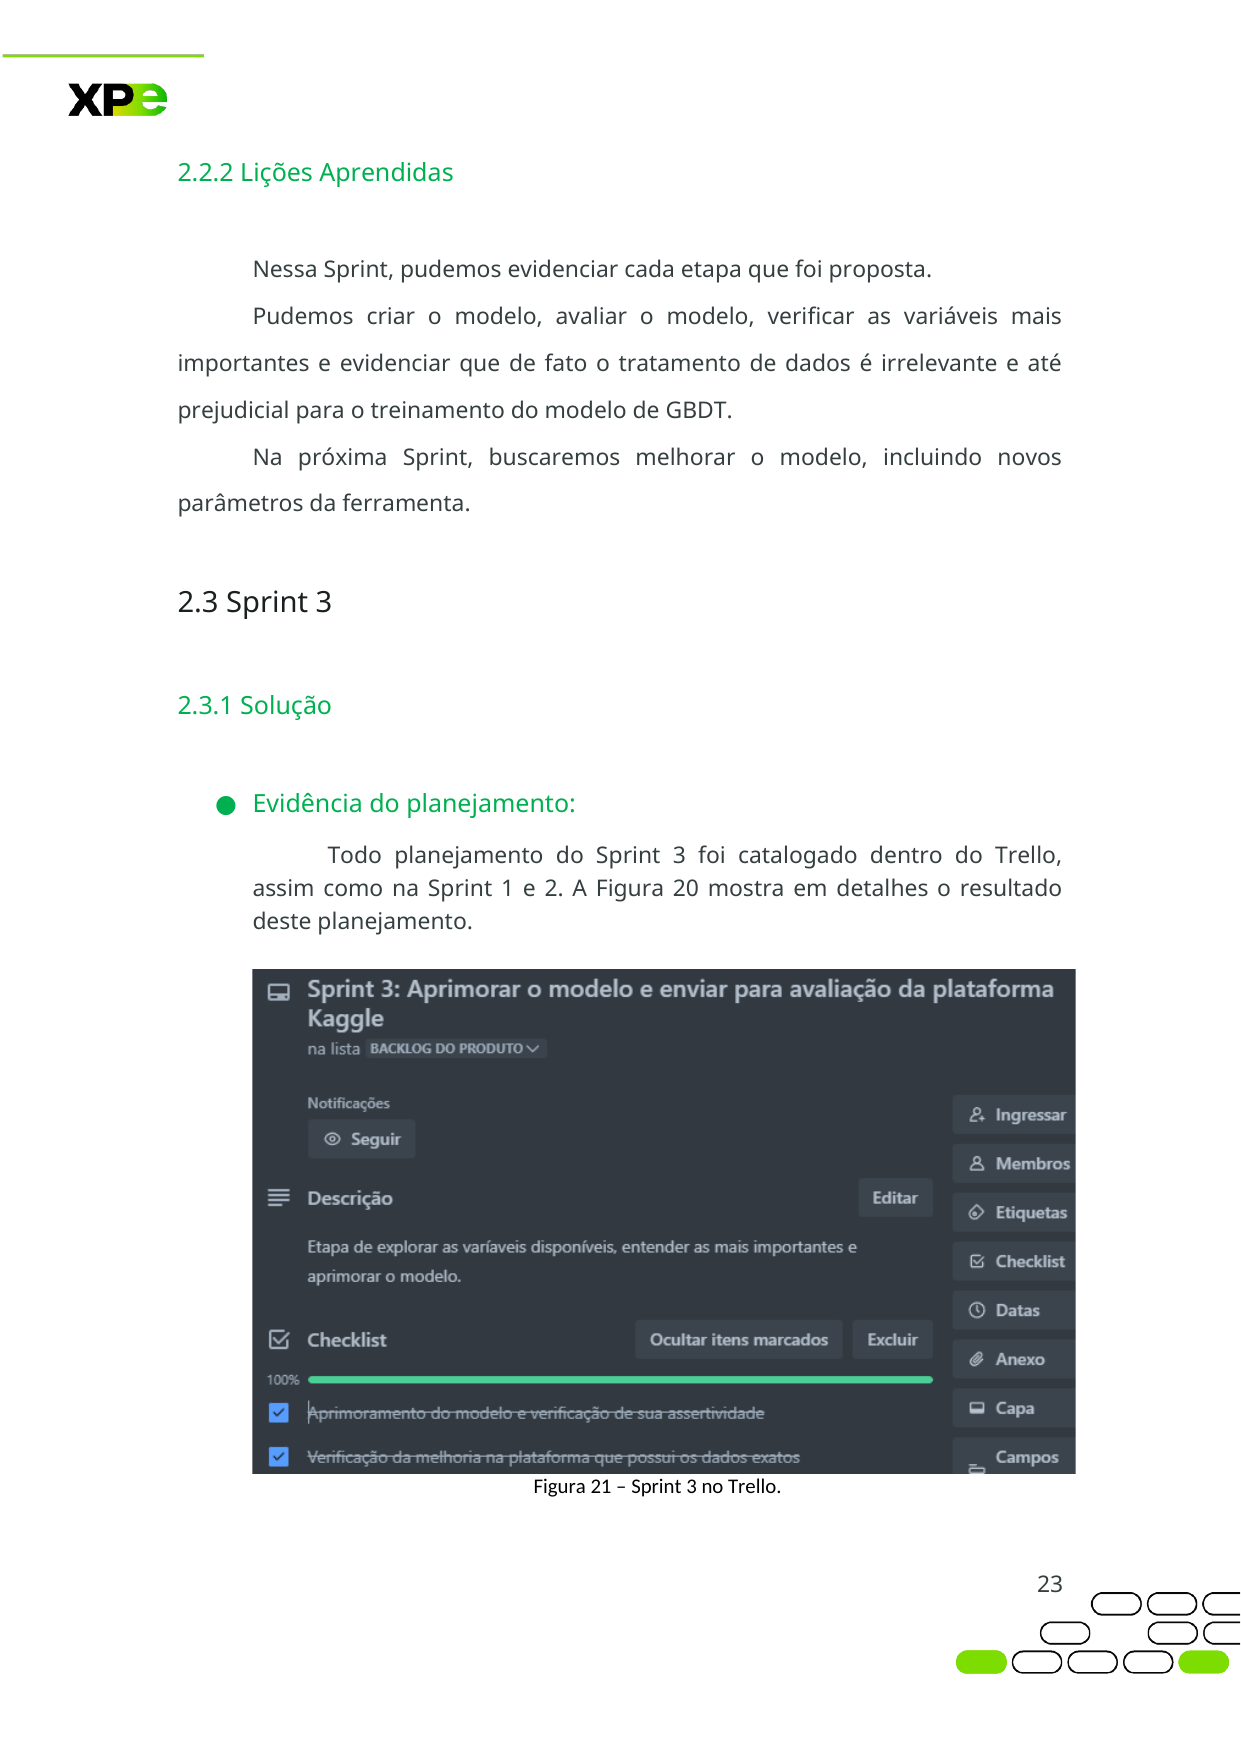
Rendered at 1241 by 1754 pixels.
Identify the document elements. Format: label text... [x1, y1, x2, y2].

picture [955, 1592, 1241, 1674]
text Pudemos criar o modelo, avaliar o modelo, verificar as variáveis mais importantes e evidenciar que de fato o tratamento de dados é irrelevante e até prejudicial para o treinamento do modelo de GBDT. [177, 300, 1063, 425]
text Nessa Sprint, pudemos evidenciar cada etapa que foi proposta. [177, 253, 1063, 284]
subtitle 2.3.1 Solução [177, 687, 1063, 722]
text Na próxima Sprint, buscaremos melhorar o modelo, incluindo novos parâmetros da ferramenta. [177, 441, 1063, 519]
text Figura 21 – Sprint 3 no Trello. [252, 1474, 1063, 1499]
subtitle 2.2.2 Lições Aprendidas [177, 155, 1063, 189]
subtitle Evidência do planejamento: [215, 785, 1063, 819]
picture [252, 969, 1076, 1474]
subtitle 2.3 Sprint 3 [177, 581, 1063, 621]
text Todo planejamento do Sprint 3 foi catalogado dentro do Trello, assim como na Sprint 1 e 2. A Figura 20 mostra em detalhes o resultado deste planejamento. [252, 836, 1063, 936]
picture [2, 51, 205, 148]
